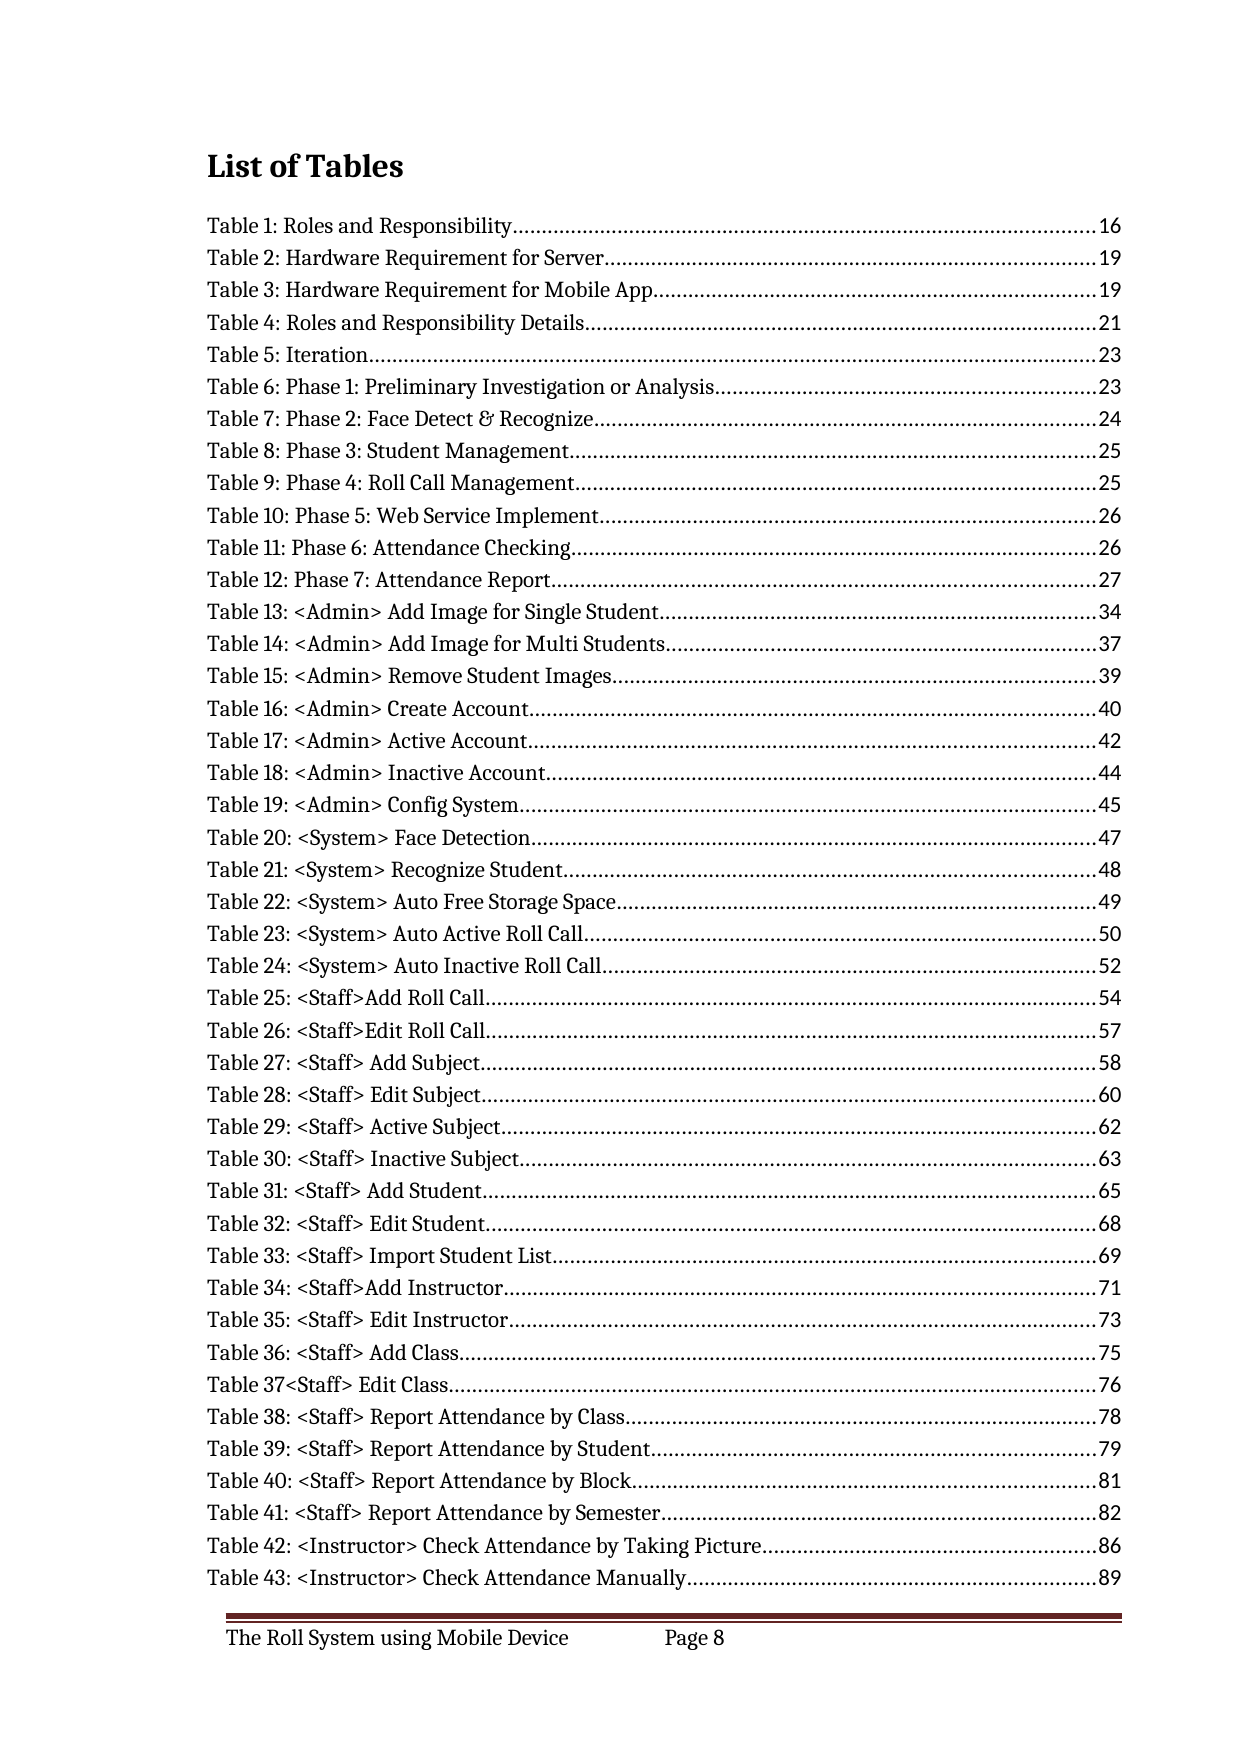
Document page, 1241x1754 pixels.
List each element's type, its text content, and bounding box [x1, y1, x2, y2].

text Table 19: <Admin> Config System 45 [207, 790, 1122, 818]
text Table 6: Phase 1: Preliminary Investigation or Analysis 23 [207, 372, 1122, 400]
text Table 7: Phase 2: Face Detect & Recognize 24 [207, 404, 1122, 432]
text Table 43: <Instructor> Check Attendance Manually 89 [207, 1563, 1122, 1591]
text Table 28: <Staff> Edit Subject 60 [207, 1080, 1122, 1108]
text Table 3: Hardware Requirement for Mobile App 19 [207, 275, 1122, 303]
text Table 4: Roles and Responsibility Details 21 [207, 308, 1122, 336]
text Table 5: Iteration 23 [207, 340, 1122, 368]
text Table 36: <Staff> Add Class 75 [207, 1338, 1122, 1366]
text Table 24: <System> Auto Inactive Roll Call 52 [207, 951, 1122, 979]
text Table 1: Roles and Responsibility 16 [207, 211, 1122, 239]
text Table 23: <System> Auto Active Roll Call 50 [207, 919, 1122, 947]
text Table 27: <Staff> Add Subject 58 [207, 1048, 1122, 1076]
subtitle List of Tables [207, 148, 1122, 186]
text Table 15: <Admin> Remove Student Images 39 [207, 662, 1122, 690]
text Table 42: <Instructor> Check Attendance by Taking Picture 86 [207, 1531, 1122, 1559]
text Table 31: <Staff> Add Student 65 [207, 1177, 1122, 1205]
text Table 40: <Staff> Report Attendance by Block 81 [207, 1466, 1122, 1494]
text Table 22: <System> Auto Free Storage Space 49 [207, 887, 1122, 915]
text Table 16: <Admin> Create Account 40 [207, 694, 1122, 722]
text Table 18: <Admin> Inactive Account 44 [207, 758, 1122, 786]
text Table 2: Hardware Requirement for Server 19 [207, 243, 1122, 271]
text Table 35: <Staff> Edit Instructor 73 [207, 1305, 1122, 1333]
text Table 14: <Admin> Add Image for Multi Students 37 [207, 629, 1122, 657]
text Table 17: <Admin> Active Account 42 [207, 726, 1122, 754]
text Table 33: <Staff> Import Student List 69 [207, 1241, 1122, 1269]
text Table 37<Staff> Edit Class 76 [207, 1370, 1122, 1398]
text Table 34: <Staff>Add Instructor 71 [207, 1273, 1122, 1301]
text Table 9: Phase 4: Roll Call Management 25 [207, 468, 1122, 497]
text Table 30: <Staff> Inactive Subject 63 [207, 1144, 1122, 1172]
text Table 10: Phase 5: Web Service Implement 26 [207, 501, 1122, 529]
text Table 39: <Staff> Report Attendance by Student 79 [207, 1434, 1122, 1462]
text Table 8: Phase 3: Student Management 25 [207, 436, 1122, 464]
text Table 13: <Admin> Add Image for Single Student 34 [207, 597, 1122, 625]
text Table 26: <Staff>Edit Roll Call 57 [207, 1016, 1122, 1044]
text Table 20: <System> Face Detection 47 [207, 823, 1122, 851]
text Table 38: <Staff> Report Attendance by Class 78 [207, 1402, 1122, 1430]
text Table 25: <Staff>Add Roll Call 54 [207, 983, 1122, 1012]
text Table 11: Phase 6: Attendance Checking 26 [207, 533, 1122, 561]
text Table 12: Phase 7: Attendance Report 27 [207, 565, 1122, 593]
text Table 32: <Staff> Edit Student 68 [207, 1209, 1122, 1237]
text Table 41: <Staff> Report Attendance by Semester 82 [207, 1498, 1122, 1527]
text Table 21: <System> Recognize Student 48 [207, 855, 1122, 883]
text Table 29: <Staff> Active Subject 62 [207, 1112, 1122, 1140]
